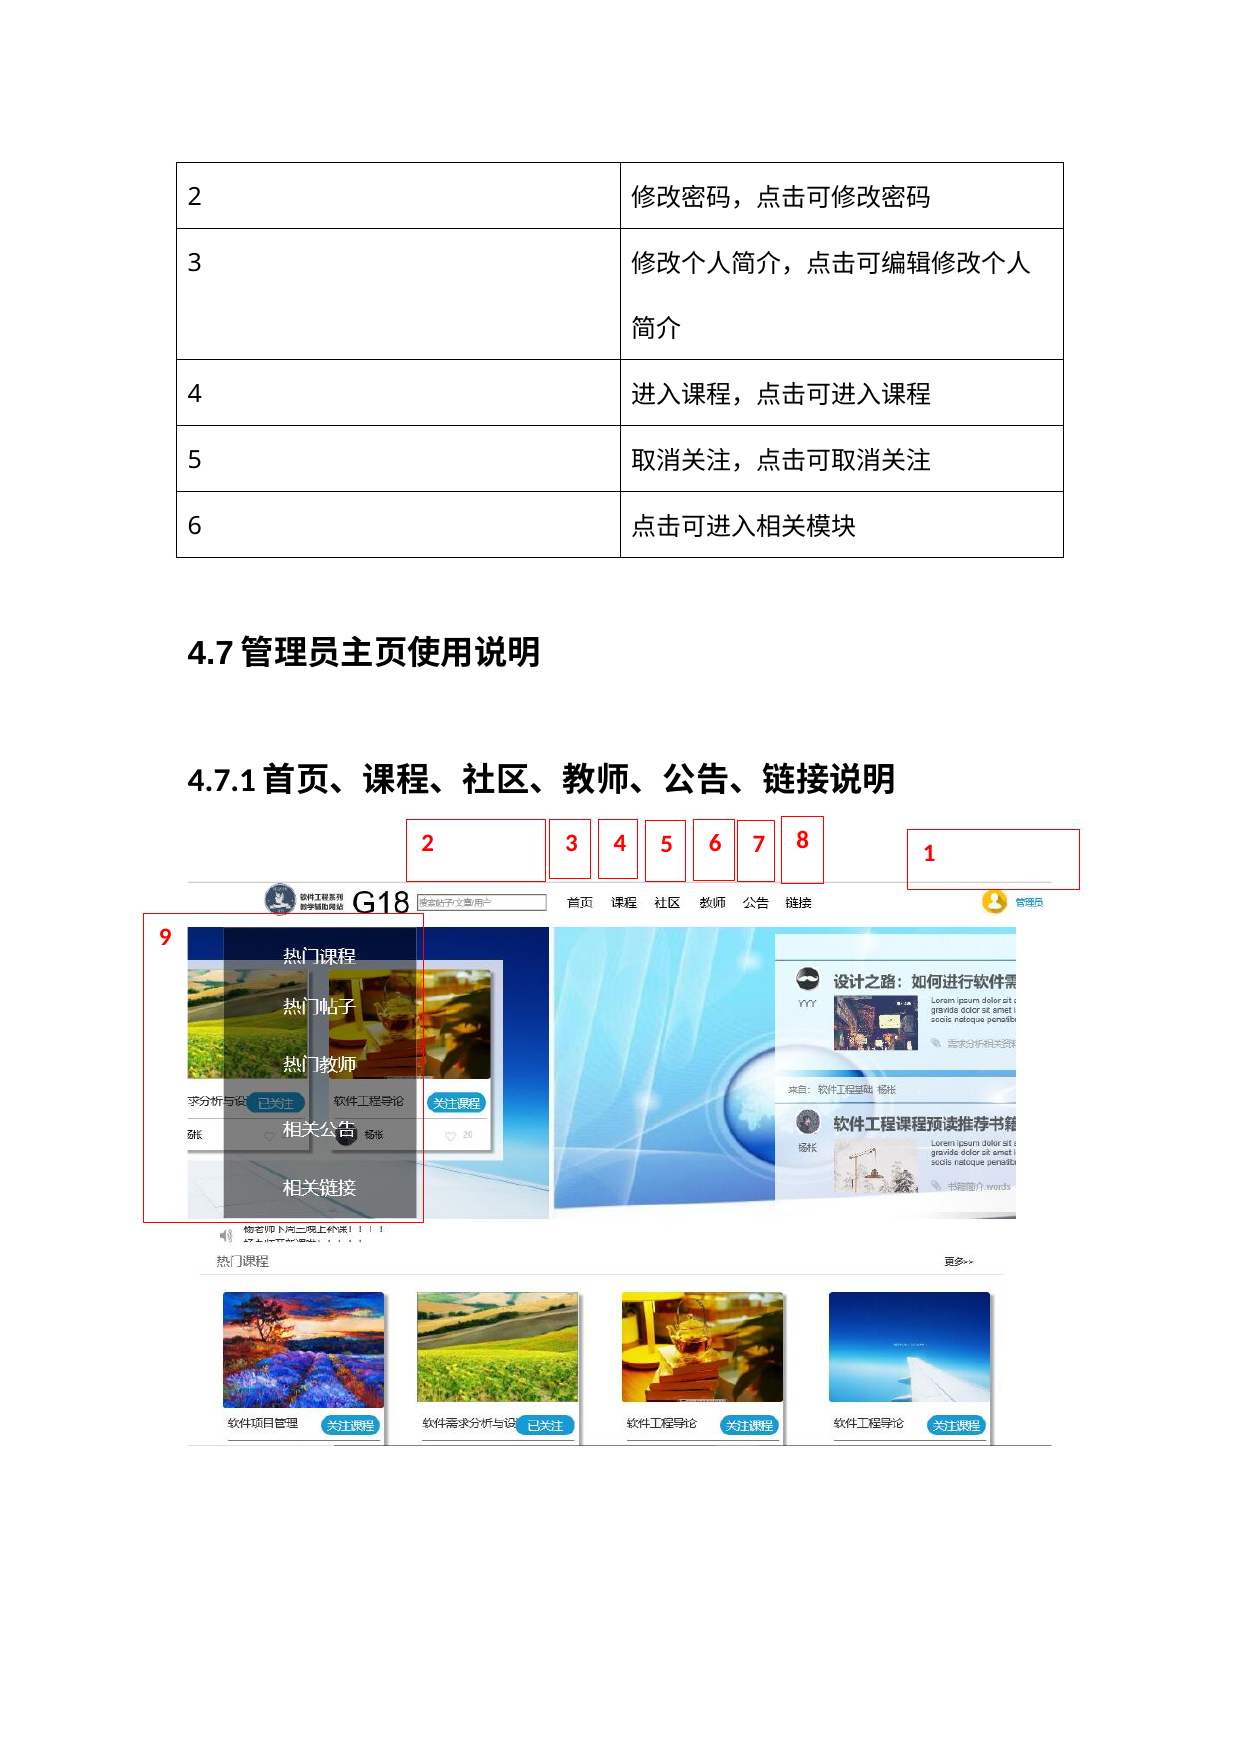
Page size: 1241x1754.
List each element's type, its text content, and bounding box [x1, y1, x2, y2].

picture [908, 881, 1052, 889]
subtitle 4.7管理员主页使用说明 [187, 618, 1053, 683]
table_cell 6 [177, 492, 620, 557]
subtitle 4.7.1首页、课程、社区、教师、公告、链接说明 [187, 744, 1053, 809]
table_cell 修改个人简介，点击可编辑修改个人简介 [621, 229, 1063, 359]
table_cell 2 [177, 163, 620, 228]
picture [187, 914, 423, 1222]
table_cell 5 [177, 426, 620, 491]
table_cell 进入课程，点击可进入课程 [621, 360, 1063, 425]
table_cell 3 [177, 229, 620, 359]
table_cell 修改密码，点击可修改密码 [621, 163, 1063, 228]
table_cell 取消关注，点击可取消关注 [621, 426, 1063, 491]
picture [187, 881, 1052, 1446]
table_cell 4 [177, 360, 620, 425]
table_cell 点击可进入相关模块 [621, 492, 1063, 557]
